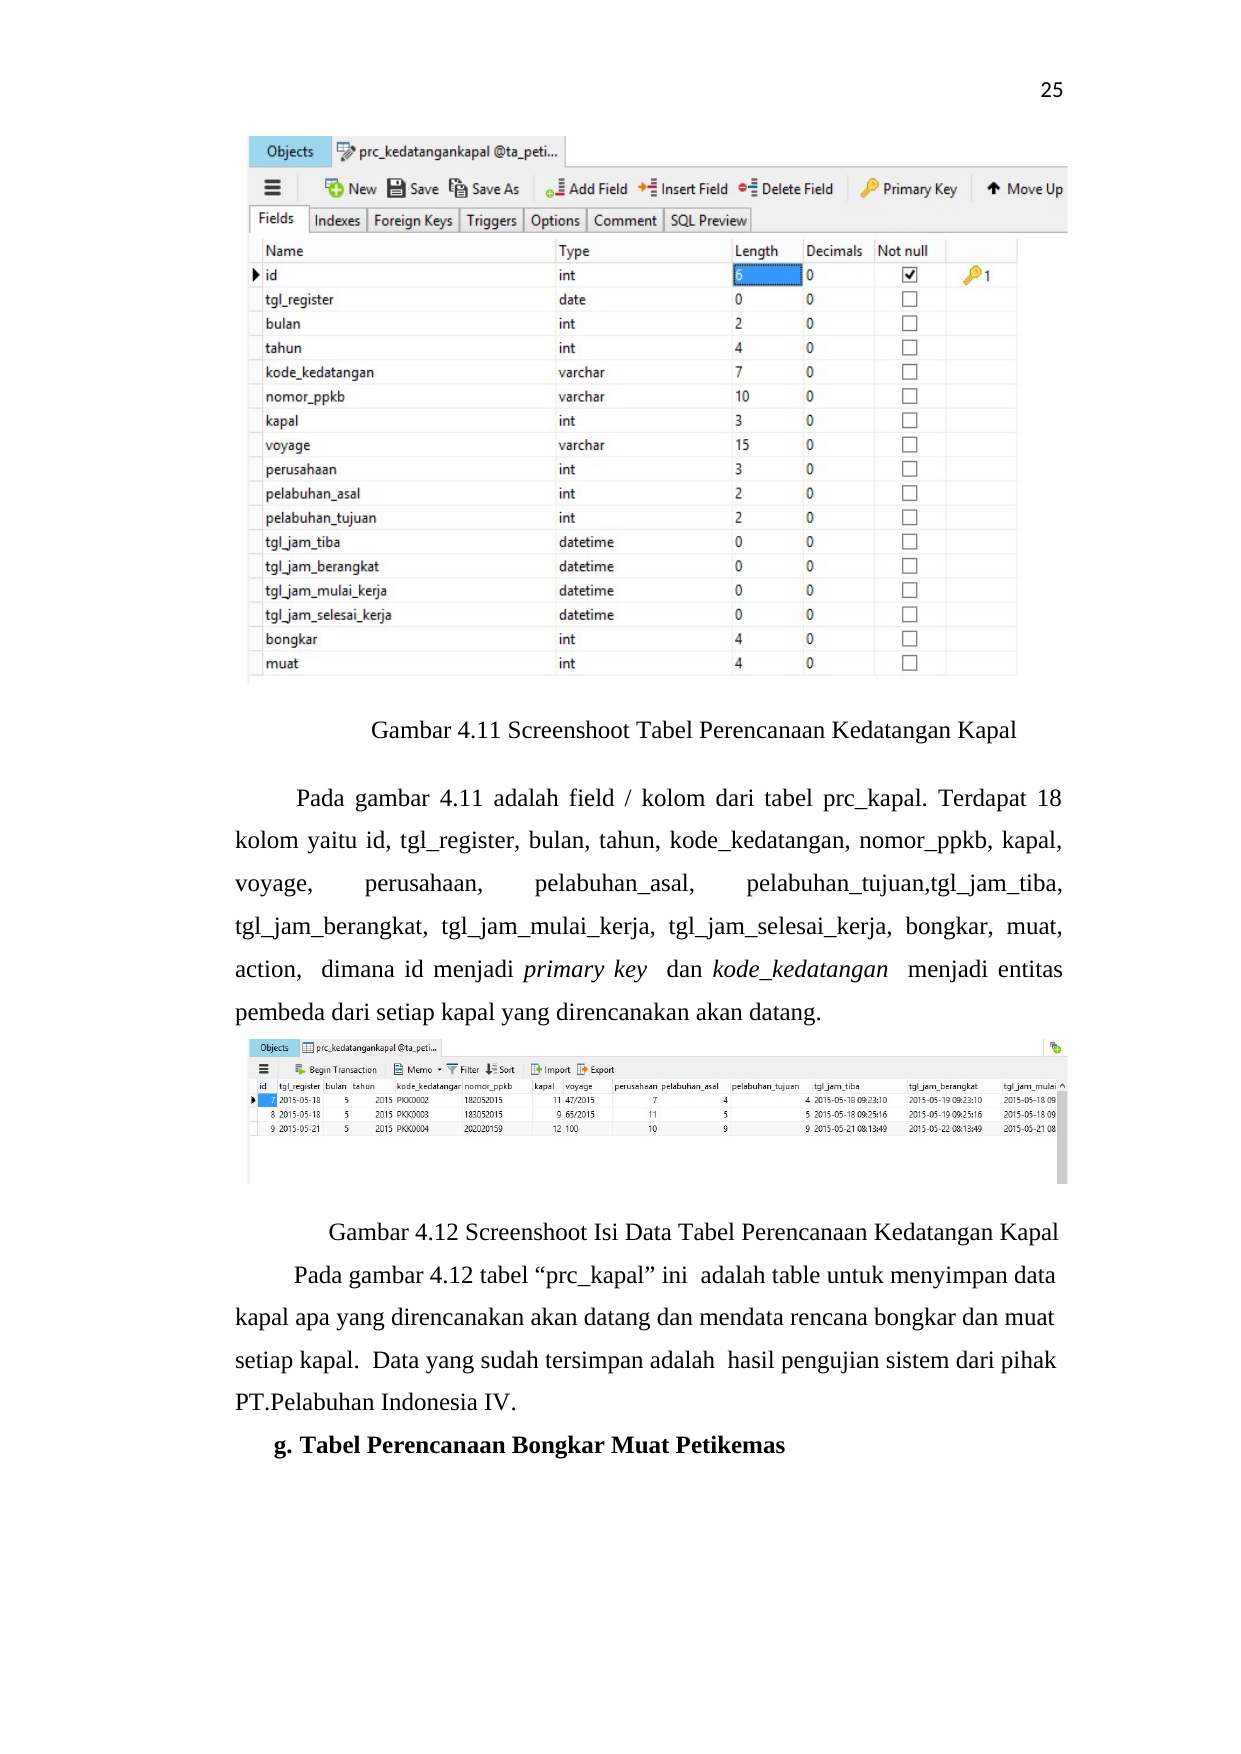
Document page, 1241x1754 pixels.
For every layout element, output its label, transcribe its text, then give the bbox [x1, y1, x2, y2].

text Pada gambar 4.11 adalah field / kolom dari tabel prc_kapal. Terdapat 18 kolom yaitu id, tgl_register, bulan, tahun, kode_kedatangan, nomor_ppkb, kapal, voyage, perusahaan, pelabuhan_asal, pelabuhan_tujuan,tgl_jam_tiba, tgl_jam_berangkat, tgl_jam_mulai_kerja, tgl_jam_selesai_kerja, bongkar, muat, action, dimana id menjadi primary key dan kode_kedatangan menjadi entitas pembeda dari setiap kapal yang direncanakan akan datang. [235, 783, 1063, 1025]
picture [247, 136, 1068, 683]
text Pada gambar 4.12 tabel “prc_kapal” ini adalah table untuk menyimpan data kapal apa yang direncanakan akan datang dan mendata rencana bongkar dan muat setiap kapal. Data yang sudah tersimpan adalah hasil pengujian sistem dari pihak PT.Pelabuhan Indonesia IV. [235, 1260, 1078, 1416]
text Gambar 4.11 Screenshoot Tabel Perencanaan Kedatangan Kapal [371, 715, 1078, 744]
text Gambar 4.12 Screenshoot Isi Data Tabel Perencanaan Kedatangan Kapal [236, 1217, 1059, 1246]
picture [247, 1039, 1068, 1184]
subtitle g. Tabel Perencanaan Bongkar Muat Petikemas [273, 1430, 1040, 1459]
